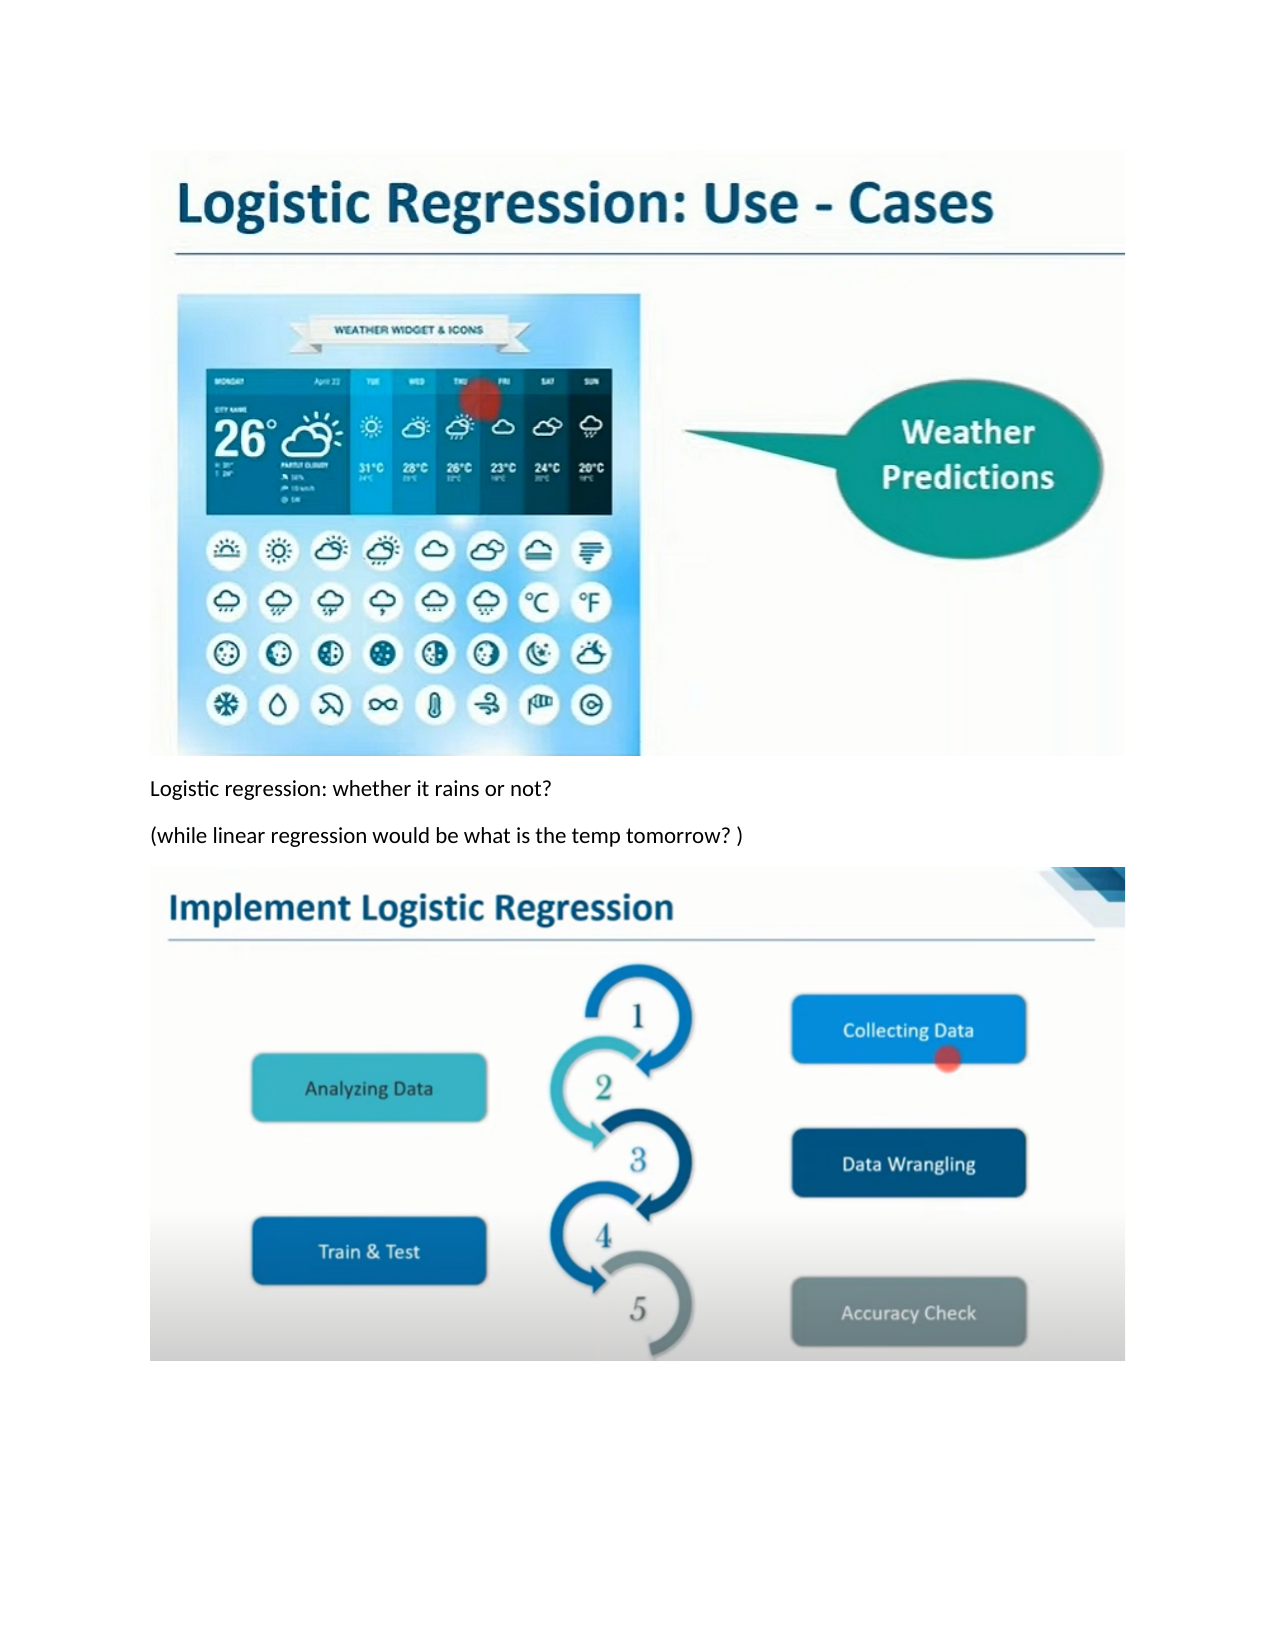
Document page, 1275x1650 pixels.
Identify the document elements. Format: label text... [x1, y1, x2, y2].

picture [150, 867, 1125, 1361]
picture [150, 150, 1125, 756]
text (while linear regression would be what is the temp tomorrow? ) [150, 821, 1125, 849]
text Logistic regression: whether it rains or not? [150, 774, 1125, 802]
